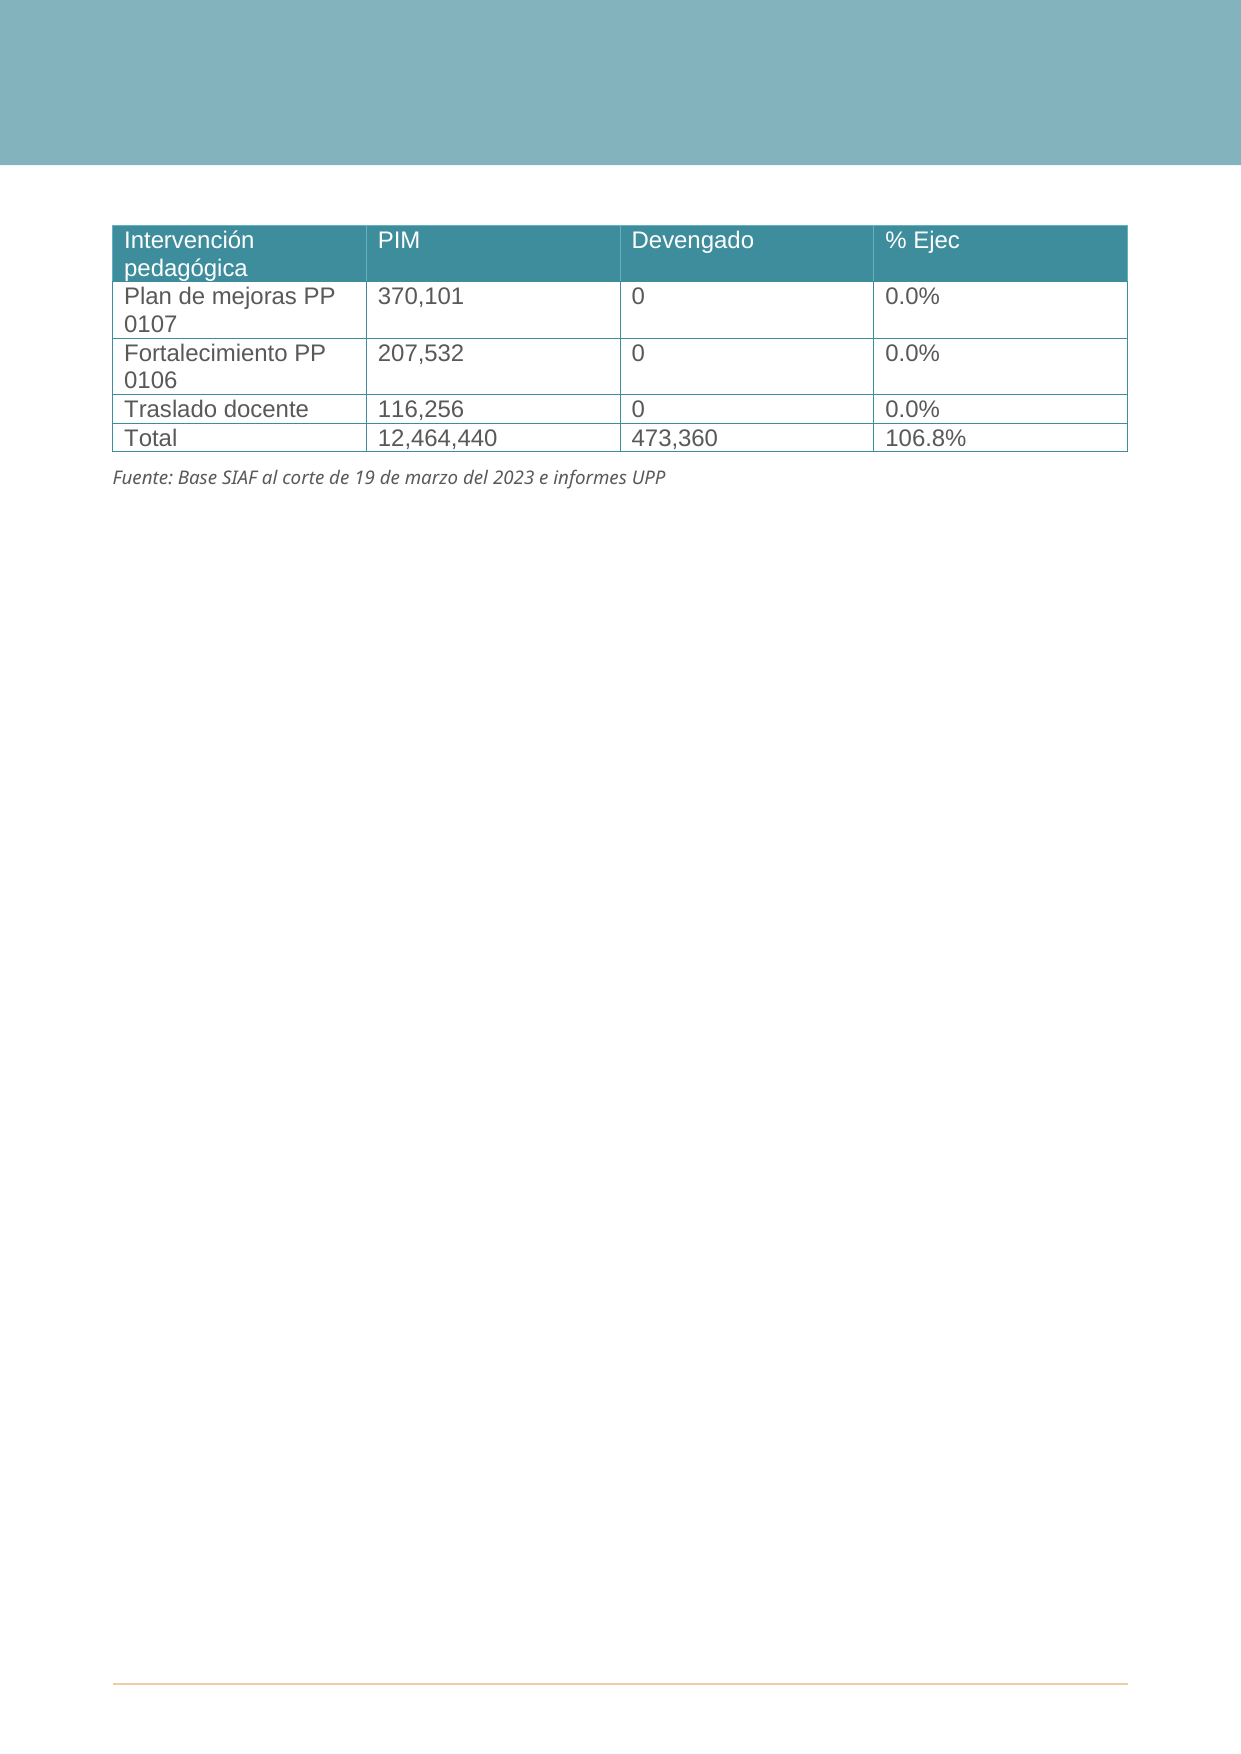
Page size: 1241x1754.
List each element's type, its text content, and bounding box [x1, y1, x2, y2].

table_cell 0 [621, 339, 873, 394]
table_cell Plan de mejoras PP 0107 [113, 282, 366, 337]
table_cell 0 [621, 395, 873, 422]
table_cell 0.0% [874, 339, 1127, 394]
table_cell 370,101 [367, 282, 620, 337]
table_cell Total [113, 424, 366, 451]
table_cell 0.0% [874, 282, 1127, 337]
table_header PIM [367, 226, 620, 281]
table_cell Traslado docente [113, 395, 366, 422]
table_cell 207,532 [367, 339, 620, 394]
table_cell 12,464,440 [367, 424, 620, 451]
table_cell 116,256 [367, 395, 620, 422]
table_cell 0.0% [874, 395, 1127, 422]
table_cell 473,360 [621, 424, 873, 451]
text Fuente: Base SIAF al corte de 19 de marzo del 2023 e informes UPP [112, 464, 1128, 490]
table_cell 106.8% [874, 424, 1127, 451]
table_header Devengado [621, 226, 873, 281]
table_cell Fortalecimiento PP 0106 [113, 339, 366, 394]
table_header % Ejec [874, 226, 1127, 281]
table_cell 0 [621, 282, 873, 337]
table_header Intervención pedagógica [113, 226, 366, 281]
